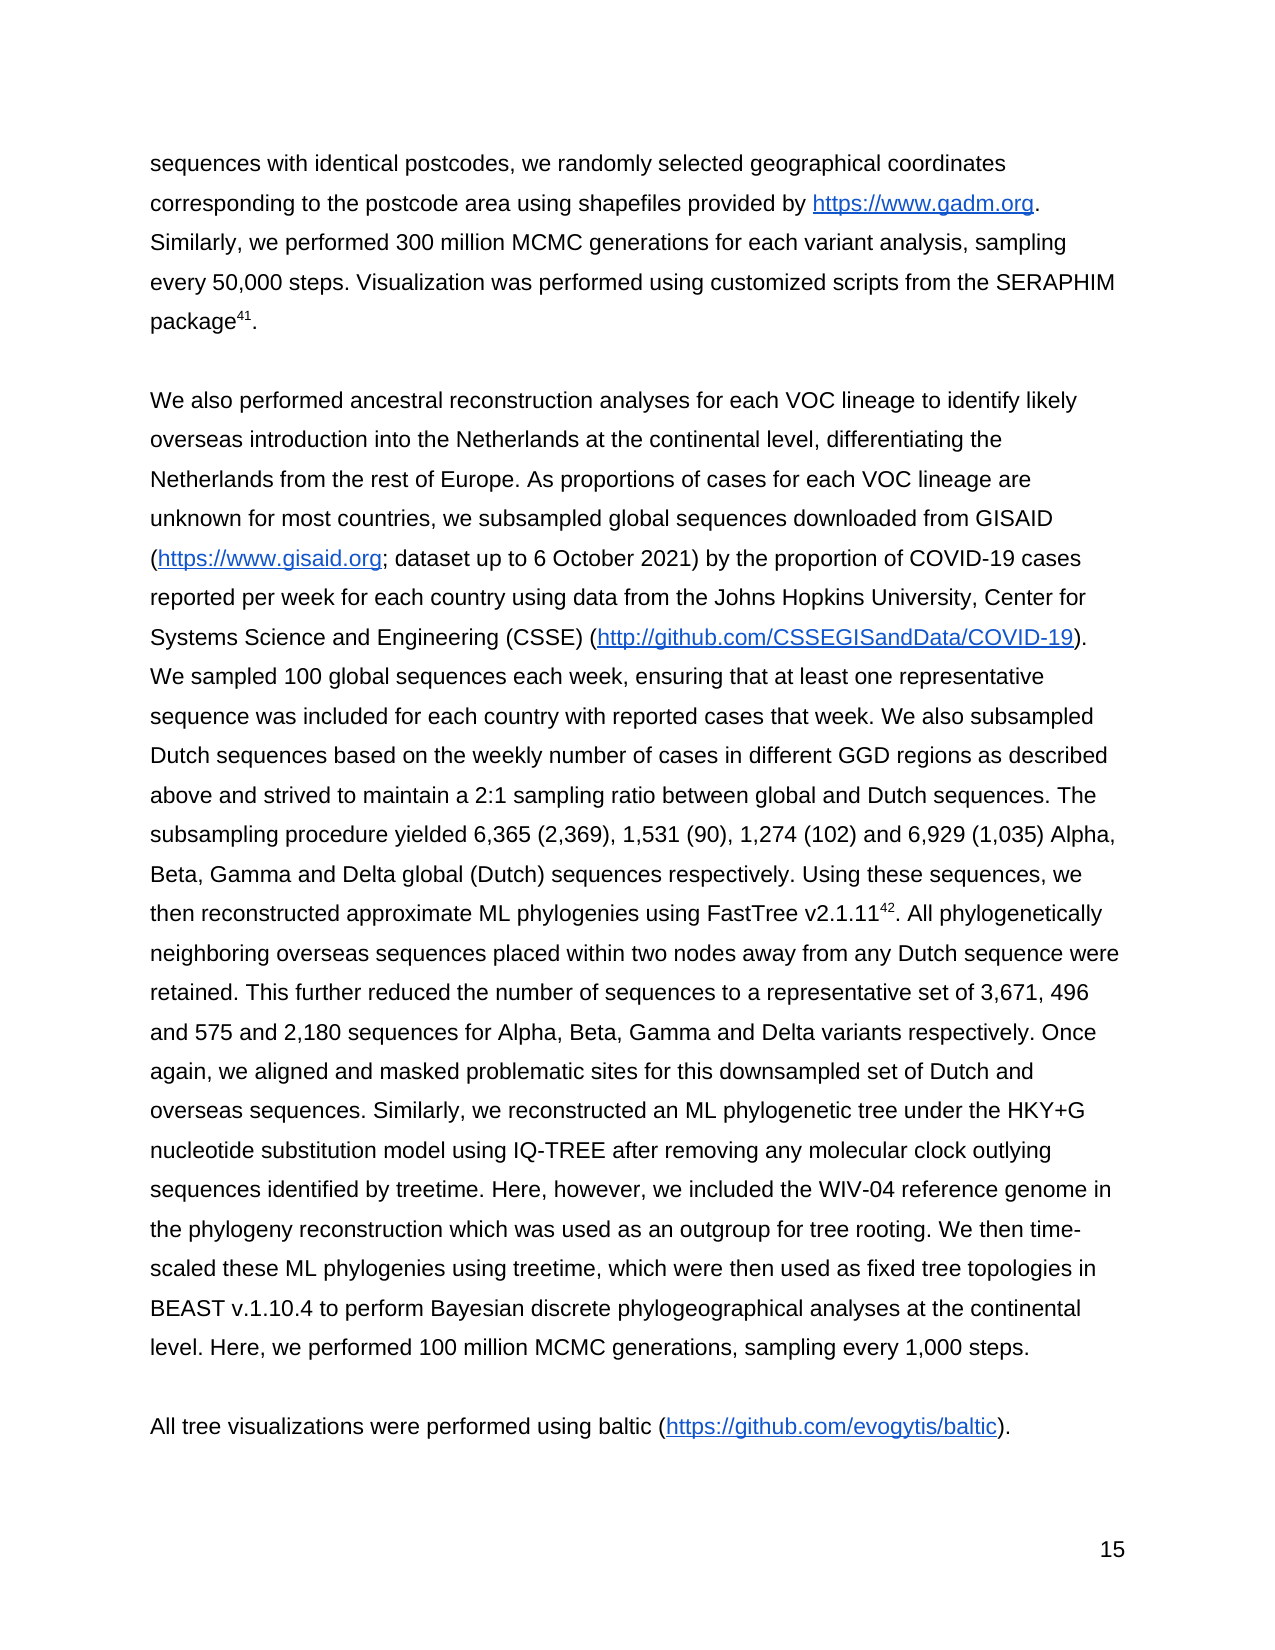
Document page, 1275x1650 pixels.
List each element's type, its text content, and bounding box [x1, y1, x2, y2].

text All tree visualizations were performed using baltic (https://github.com/evogytis/baltic). [150, 1413, 1125, 1440]
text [150, 150, 1125, 334]
text We also performed ancestral reconstruction analyses for each VOC lineage to identify likely overseas introduction into the Netherlands at the continental level, differentiating the Netherlands from the rest of Europe. As proportions of cases for each VOC lineage are unknown for most countries, we subsampled global sequences downloaded from GISAID (https://www.gisaid.org; dataset up to 6 October 2021) by the proportion of COVID-19 cases reported per week for each country using data from the Johns Hopkins University, Center for Systems Science and Engineering (CSSE) (http://github.com/CSSEGISandData/COVID-19). We sampled 100 global sequences each week, ensuring that at least one representative sequence was included for each country with reported cases that week. We also subsampled Dutch sequences based on the weekly number of cases in different GGD regions as described above and strived to maintain a 2:1 sampling ratio between global and Dutch sequences. The subsampling procedure yielded 6,365 (2,369), 1,531 (90), 1,274 (102) and 6,929 (1,035) Alpha, Beta, Gamma and Delta global (Dutch) sequences respectively. Using these sequences, we then reconstructed approximate ML phylogenies using FastTree v2.1.11. All phylogenetically neighboring overseas sequences placed within two nodes away from any Dutch sequence were retained. This further reduced the number of sequences to a representative set of 3,671, 496 and 575 and 2,180 sequences for Alpha, Beta, Gamma and Delta variants respectively. Once again, we aligned and masked problematic sites for this downsampled set of Dutch and overseas sequences. Similarly, we reconstructed an ML phylogenetic tree under the HKY+G nucleotide substitution model using IQ-TREE after removing any molecular clock outlying sequences identified by treetime. Here, however, we included the WIV-04 reference genome in the phylogeny reconstruction which was used as an outgroup for tree rooting. We then time-scaled these ML phylogenies using treetime, which were then used as fixed tree topologies in BEAST v.1.10.4 to perform Bayesian discrete phylogeographical analyses at the continental level. Here, we performed 100 million MCMC generations, sampling every 1,000 steps. [150, 387, 1125, 1361]
